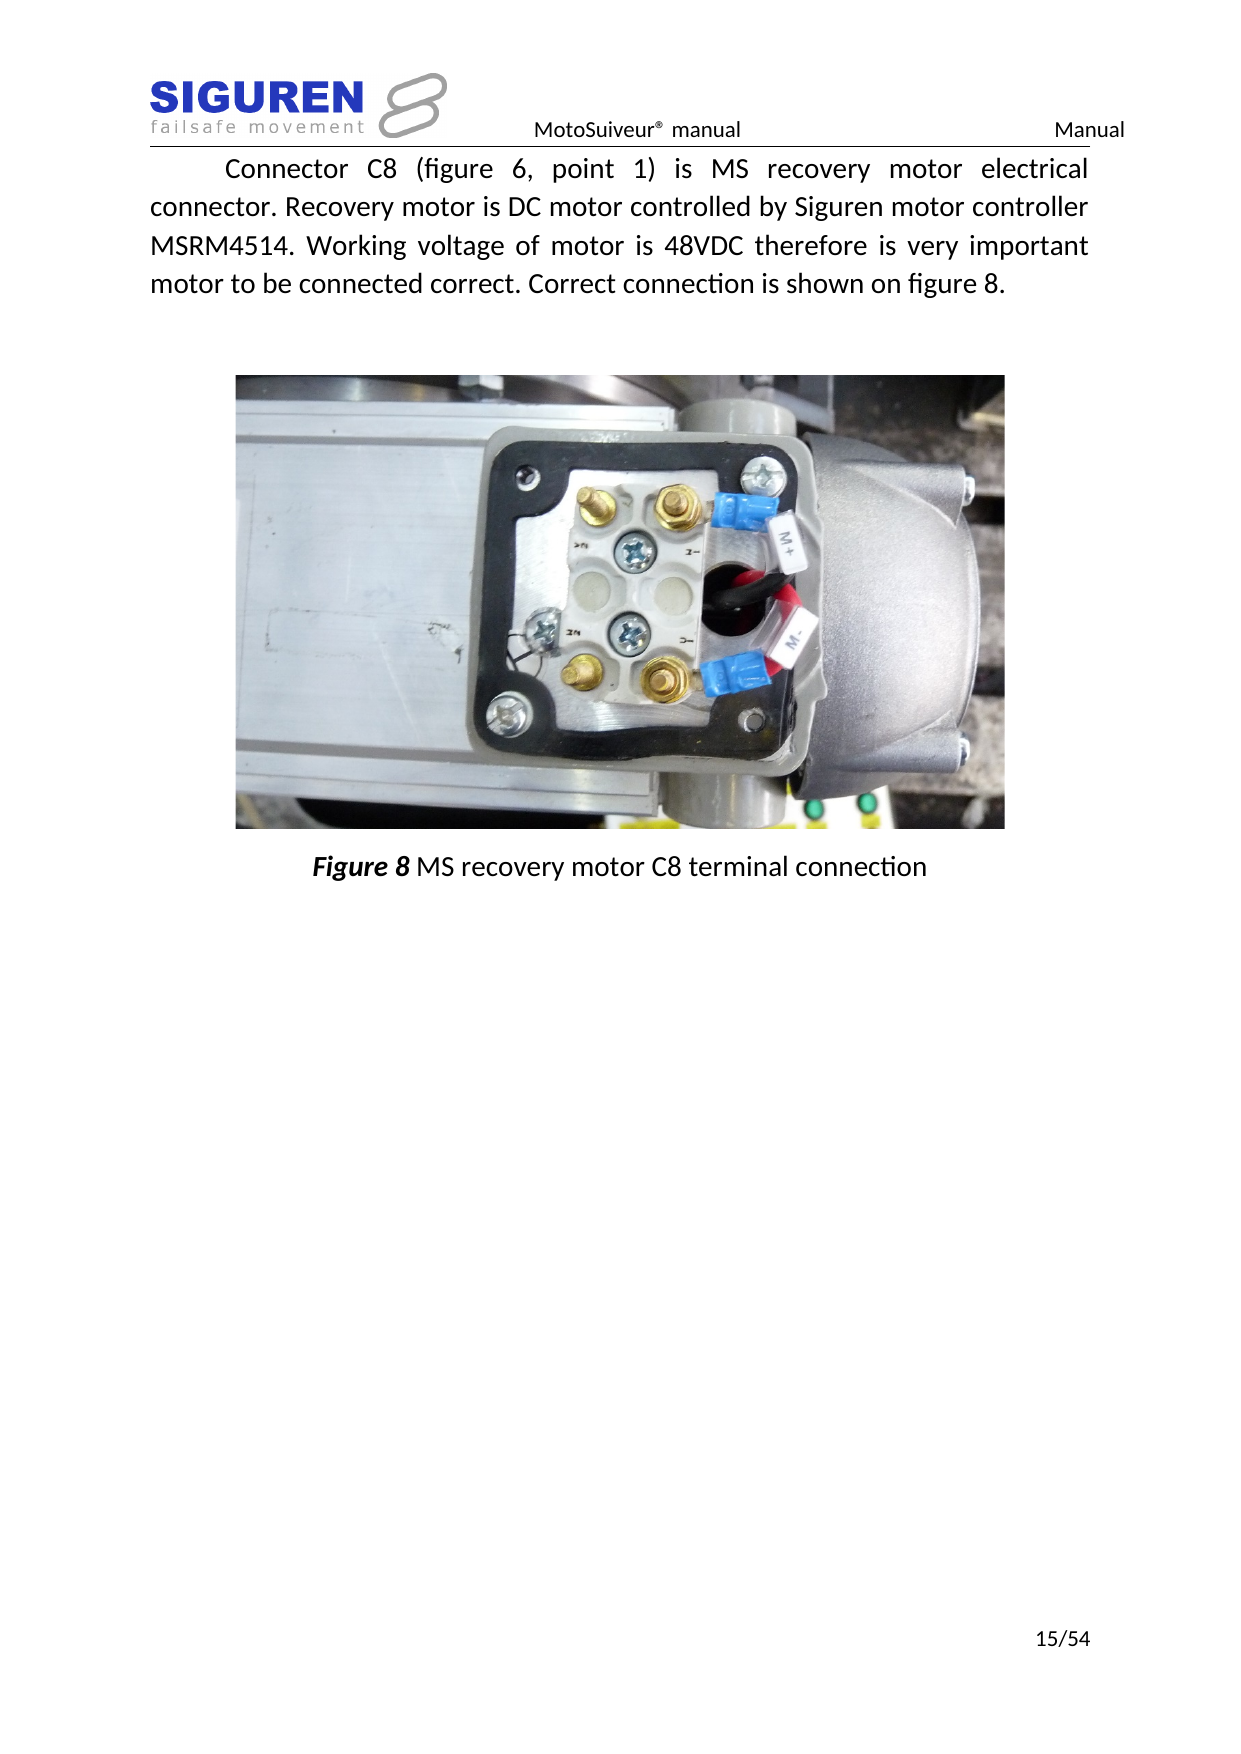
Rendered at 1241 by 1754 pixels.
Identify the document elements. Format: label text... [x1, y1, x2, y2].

picture [150, 73, 447, 138]
text Connector C8 (figure 6, point 1) is MS recovery motor electrical connector. Recovery motor is DC motor controlled by Siguren motor controller MSRM4514. Working voltage of motor is 48VDC therefore is very important motor to be connected correct. Correct connection is shown on figure 8. [150, 150, 1090, 301]
picture [235, 375, 1005, 829]
text Figure 8 MS recovery motor C8 terminal connection [150, 848, 1090, 883]
